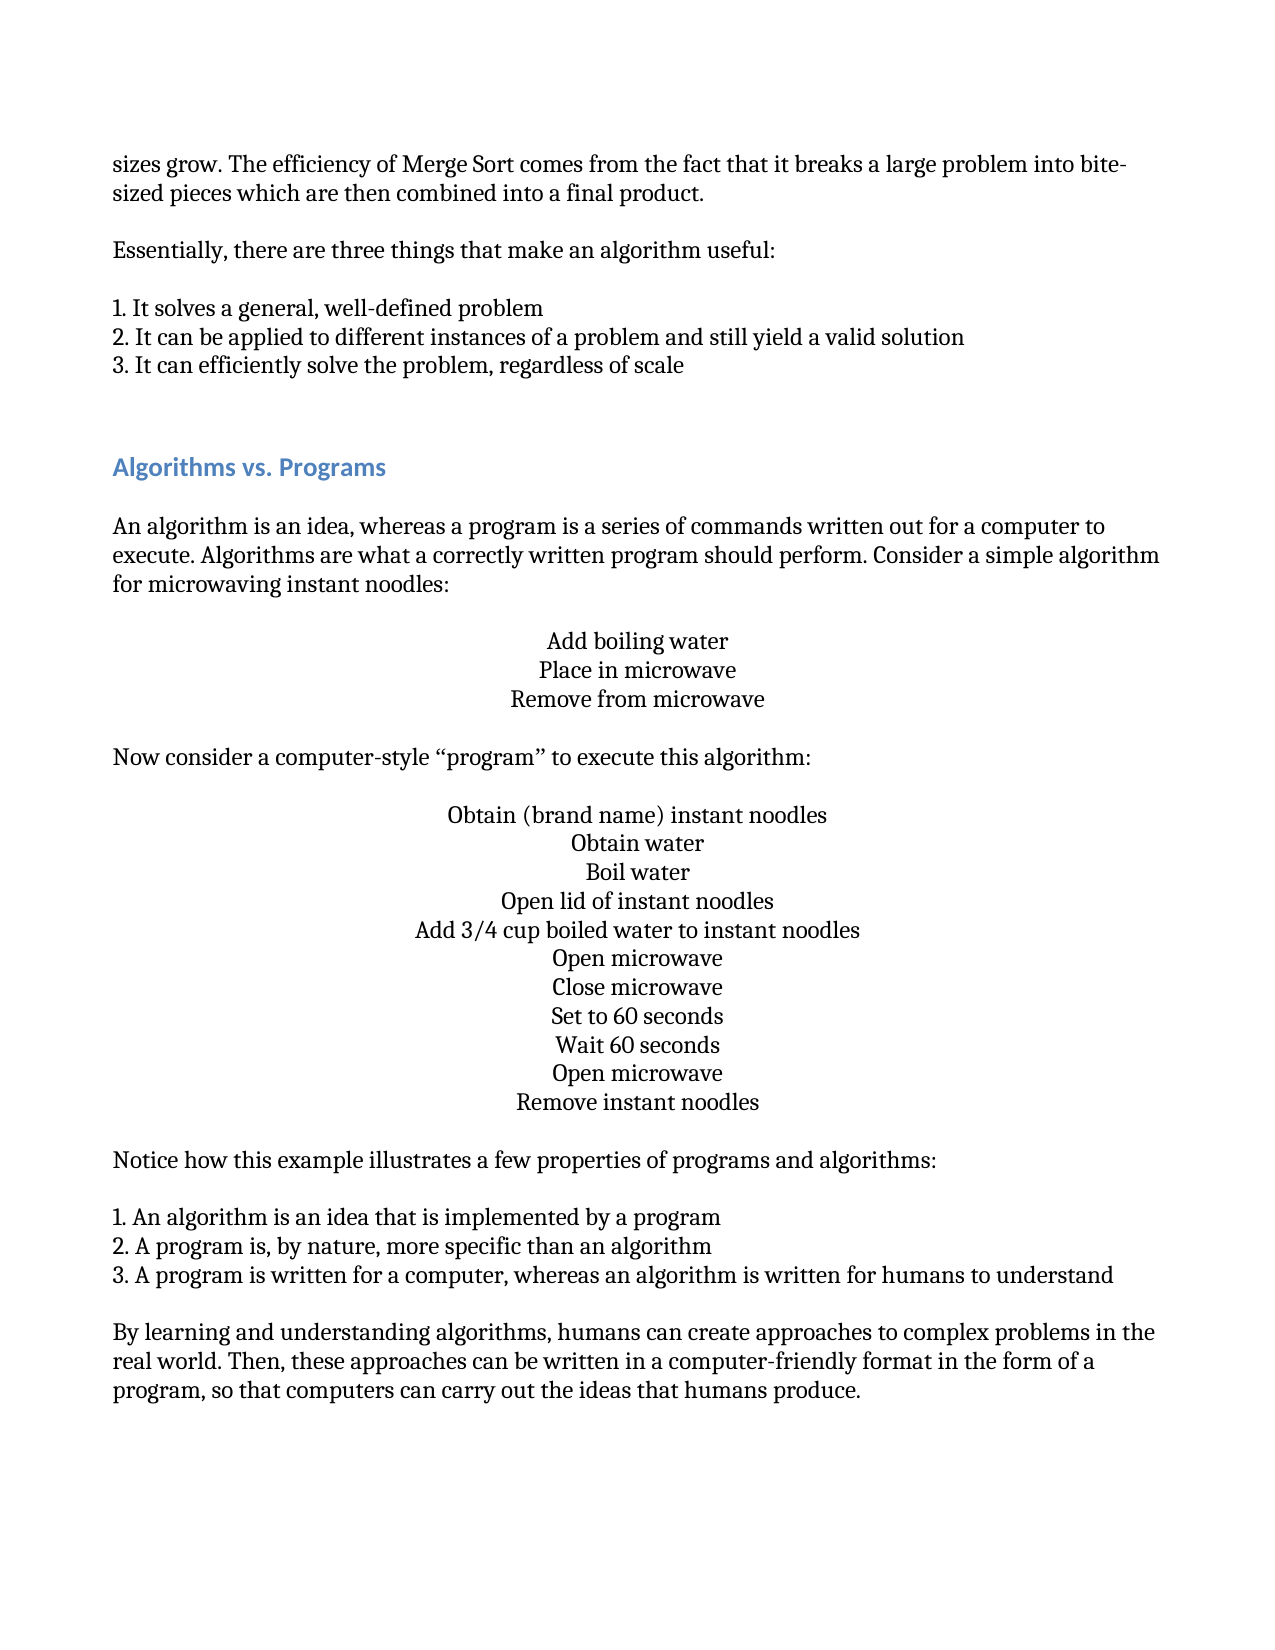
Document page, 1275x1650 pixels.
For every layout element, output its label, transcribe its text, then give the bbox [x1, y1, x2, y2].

text 2. It can be applied to different instances of a problem and still yield a valid solution [112, 322, 1163, 351]
text Open lid of instant noodles [112, 887, 1163, 916]
text Add 3/4 cup boiled water to instant noodles [112, 916, 1163, 944]
text Boil water [112, 858, 1163, 887]
text Open microwave [112, 1059, 1163, 1088]
text Wait 60 seconds [112, 1031, 1163, 1059]
text Set to 60 seconds [112, 1002, 1163, 1031]
text By learning and understanding algorithms, humans can create approaches to complex problems in the real world. Then, these approaches can be written in a computer-friendly format in the form of a program, so that computers can carry out the ideas that humans produce. [112, 1318, 1163, 1404]
text 3. A program is written for a computer, whereas an algorithm is written for humans to understand [112, 1261, 1163, 1289]
text 3. It can efficiently solve the problem, regardless of scale [112, 351, 1163, 380]
text 1. An algorithm is an idea that is implemented by a program [112, 1203, 1163, 1232]
text Notice how this example illustrates a few properties of programs and algorithms: [112, 1146, 1163, 1174]
text 2. A program is, by nature, more specific than an algorithm [112, 1232, 1163, 1261]
text Essentially, there are three things that make an algorithm useful: [112, 236, 1163, 265]
text Obtain (brand name) instant noodles [112, 801, 1163, 829]
text Remove from microwave [112, 685, 1163, 713]
text Open microwave [112, 944, 1163, 973]
text Add boiling water [112, 627, 1163, 656]
text Close microwave [112, 973, 1163, 1002]
text Obtain water [112, 829, 1163, 858]
text Place in microwave [112, 656, 1163, 685]
text An algorithm is an idea, whereas a program is a series of commands written out for a computer to execute. Algorithms are what a correctly written program should perform. Consider a simple algorithm for microwaving instant noodles: [112, 512, 1163, 598]
text Remove instant noodles [112, 1088, 1163, 1117]
text 1. It solves a general, well-defined problem [112, 294, 1163, 322]
text Now consider a computer-style “program” to execute this algorithm: [112, 742, 1163, 772]
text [112, 150, 1163, 207]
subtitle Algorithms vs. Programs [112, 450, 1163, 483]
